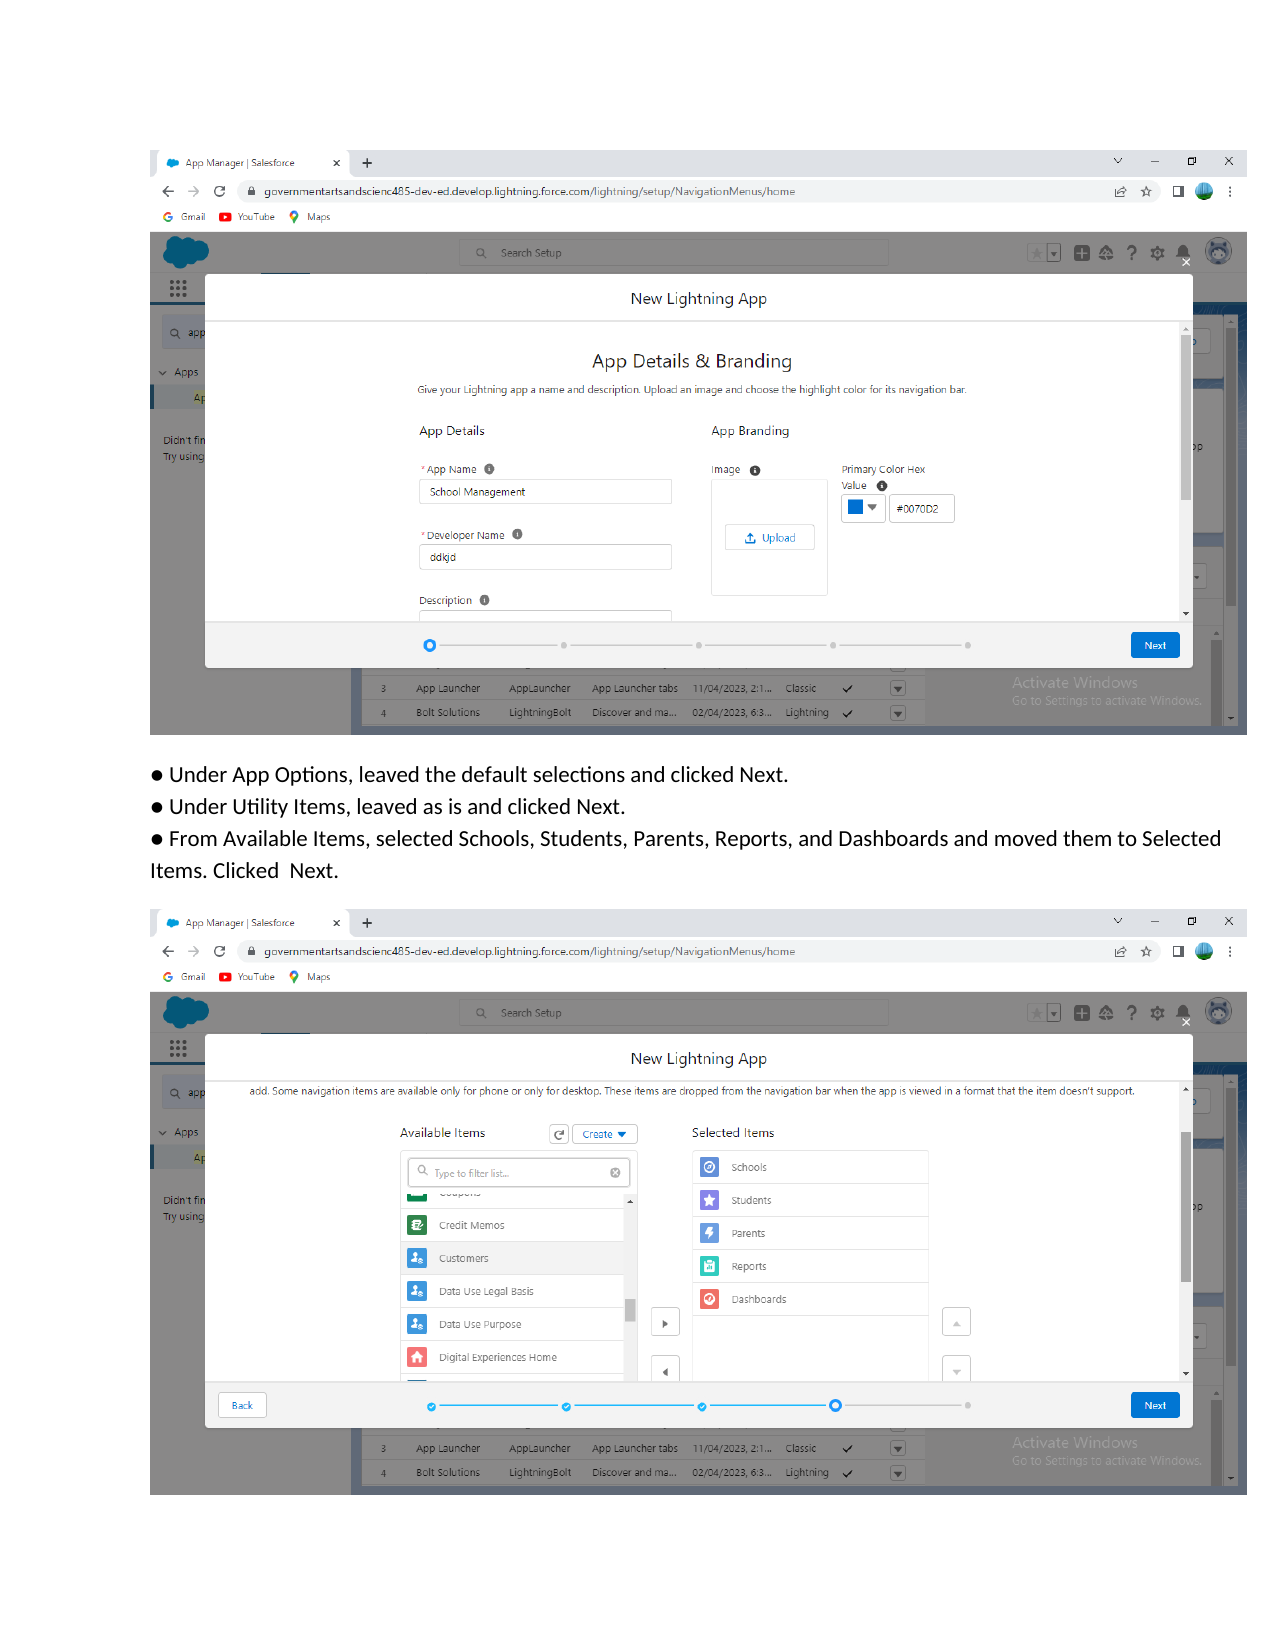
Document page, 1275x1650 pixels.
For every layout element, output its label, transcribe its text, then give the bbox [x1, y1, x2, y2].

picture [150, 909, 1247, 1495]
text ● Under App Options, leaved the default selections and clicked Next. ● Under Utility Items, leaved as is and clicked Next. ● From Available Items, selected Schools, Students, Parents, Reports, and Dashboards and moved them to Selected Items. Clicked Next. [150, 760, 1228, 884]
picture [150, 150, 1247, 735]
